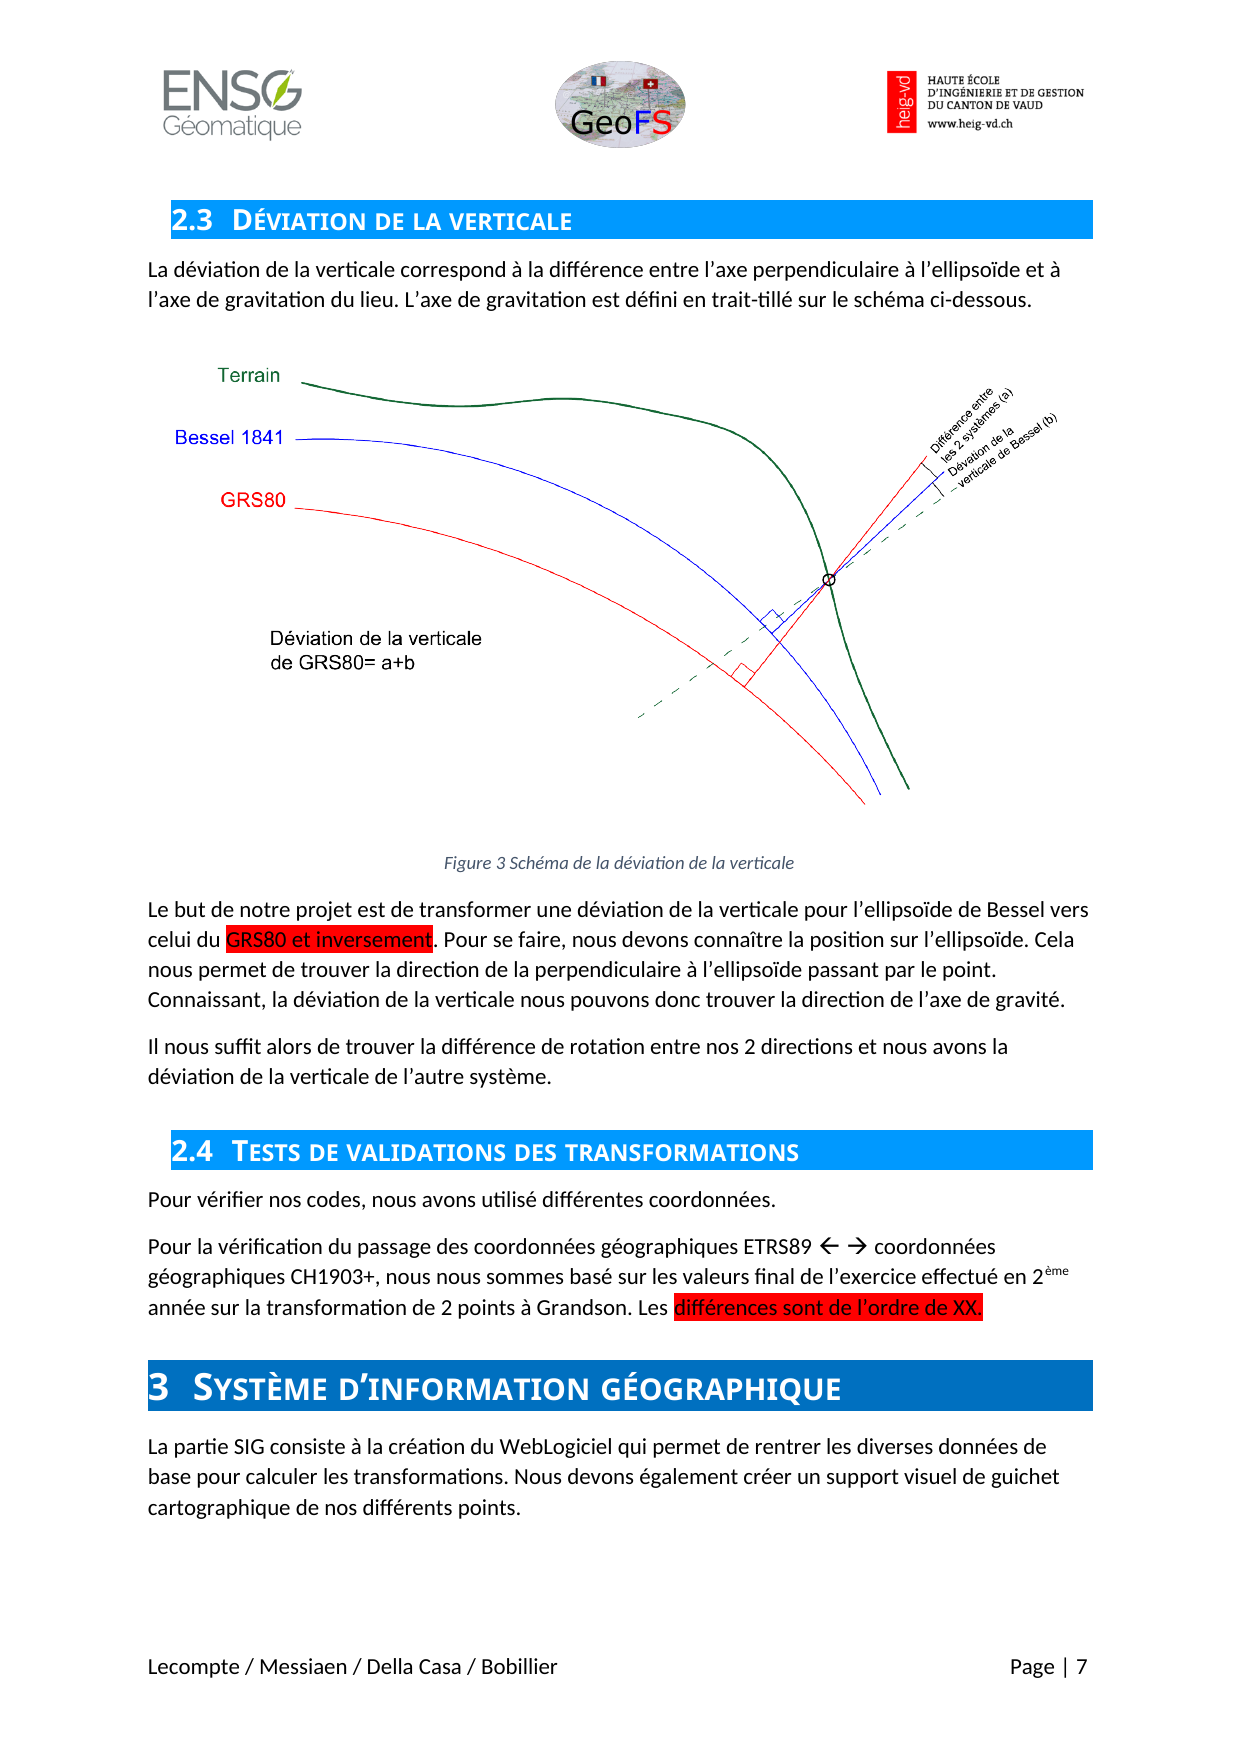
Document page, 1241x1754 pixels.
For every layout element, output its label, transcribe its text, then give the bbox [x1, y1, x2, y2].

text Figure 3 Schéma de la déviation de la verticale [148, 851, 1093, 874]
picture [551, 59, 689, 148]
picture [147, 59, 318, 148]
picture [877, 59, 1093, 148]
subtitle Déviation de la verticale [171, 200, 1093, 239]
subtitle Système d’information géographique [148, 1360, 1093, 1411]
text Il nous suffit alors de trouver la différence de rotation entre nos 2 directions et nous avons la déviation de la verticale de l’autre système. [148, 1032, 1093, 1090]
picture [147, 332, 1093, 833]
text Le but de notre projet est de transformer une déviation de la verticale pour l’ellipsoïde de Bessel vers celui du GRS80 et inversement. Pour se faire, nous devons connaître la position sur l’ellipsoïde. Cela nous permet de trouver la direction de la perpendiculaire à l’ellipsoïde passant par le point. Connaissant, la déviation de la verticale nous pouvons donc trouver la direction de l’axe de gravité. [148, 895, 1093, 1013]
text Pour vérifier nos codes, nous avons utilisé différentes coordonnées. [148, 1185, 1093, 1213]
text La partie SIG consiste à la création du WebLogiciel qui permet de rentrer les diverses données de base pour calculer les transformations. Nous devons également créer un support visuel de guichet cartographique de nos différents points. [148, 1432, 1093, 1521]
subtitle Tests de validations des transformations [171, 1130, 1093, 1170]
text Pour la vérification du passage des coordonnées géographiques ETRS89 coordonnées géographiques CH1903+, nous nous sommes basé sur les valeurs final de l’exercice effectué en 2ème année sur la transformation de 2 points à Grandson. Les différences sont de l’ordre de XX. [148, 1232, 1093, 1321]
text La déviation de la verticale correspond à la différence entre l’axe perpendiculaire à l’ellipsoïde et à l’axe de gravitation du lieu. L’axe de gravitation est défini en trait-tillé sur le schéma ci-dessous. [148, 255, 1093, 313]
